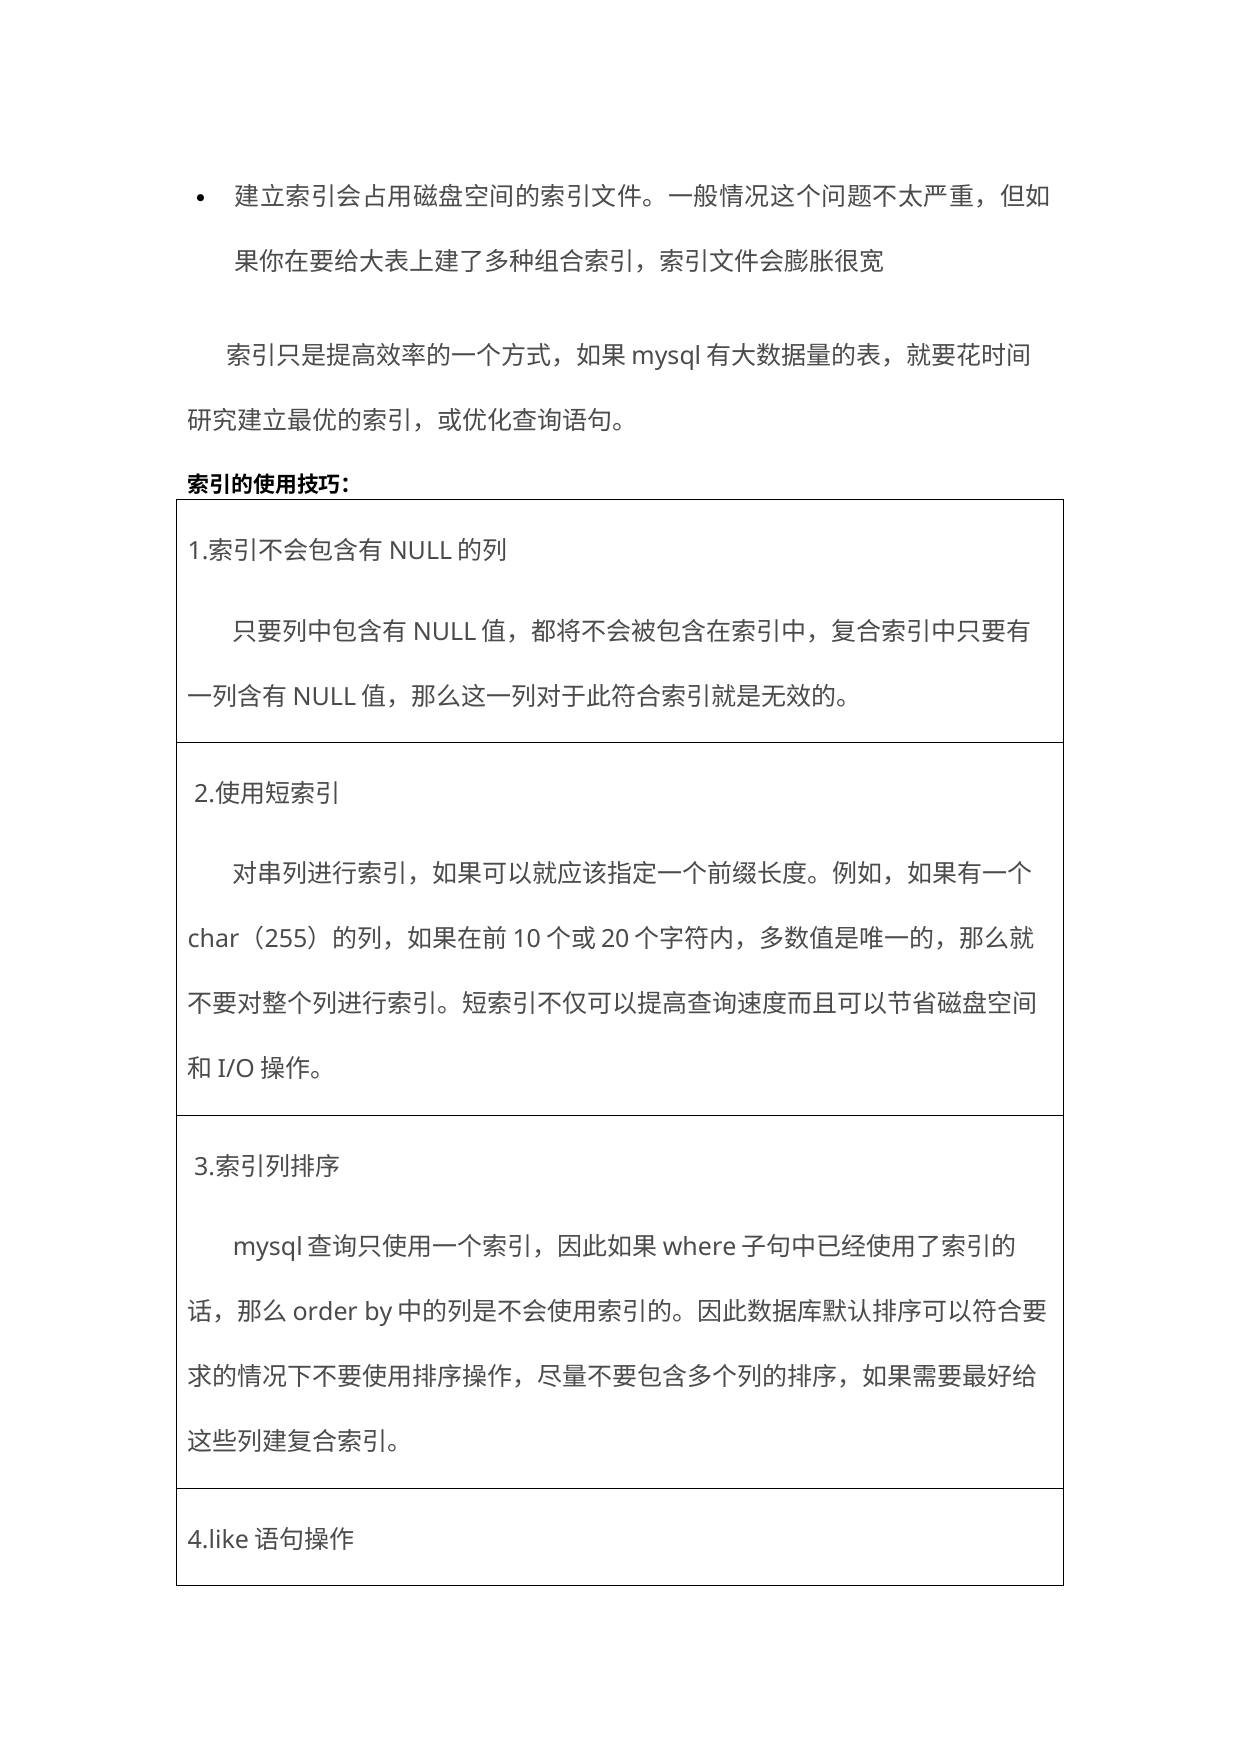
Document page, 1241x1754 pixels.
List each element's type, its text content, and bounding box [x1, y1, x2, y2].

table_cell 2.使用短索引 对串列进行索引，如果可以就应该指定一个前缀长度。例如，如果有一个char（255）的列，如果在前10个或20个字符内，多数值是唯一的，那么就不要对整个列进行索引。短索引不仅可以提高查询速度而且可以节省磁盘空间和I/O操作。 [177, 743, 1063, 1115]
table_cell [177, 1489, 1063, 1585]
text 索引的使用技巧： [187, 467, 1053, 499]
list 建立索引会占用磁盘空间的索引文件。一般情况这个问题不太严重，但如果你在要给大表上建了多种组合索引，索引文件会膨胀很宽 [197, 162, 1053, 292]
table_cell 3.索引列排序 mysql查询只使用一个索引，因此如果where子句中已经使用了索引的话，那么order by中的列是不会使用索引的。因此数据库默认排序可以符合要求的情况下不要使用排序操作，尽量不要包含多个列的排序，如果需要最好给这些列建复合索引。 [177, 1116, 1063, 1488]
text 索引只是提高效率的一个方式，如果mysql有大数据量的表，就要花时间研究建立最优的索引，或优化查询语句。 [187, 321, 1053, 451]
table_header 1.索引不会包含有NULL的列 只要列中包含有NULL值，都将不会被包含在索引中，复合索引中只要有一列含有NULL值，那么这一列对于此符合索引就是无效的。 [177, 500, 1063, 742]
